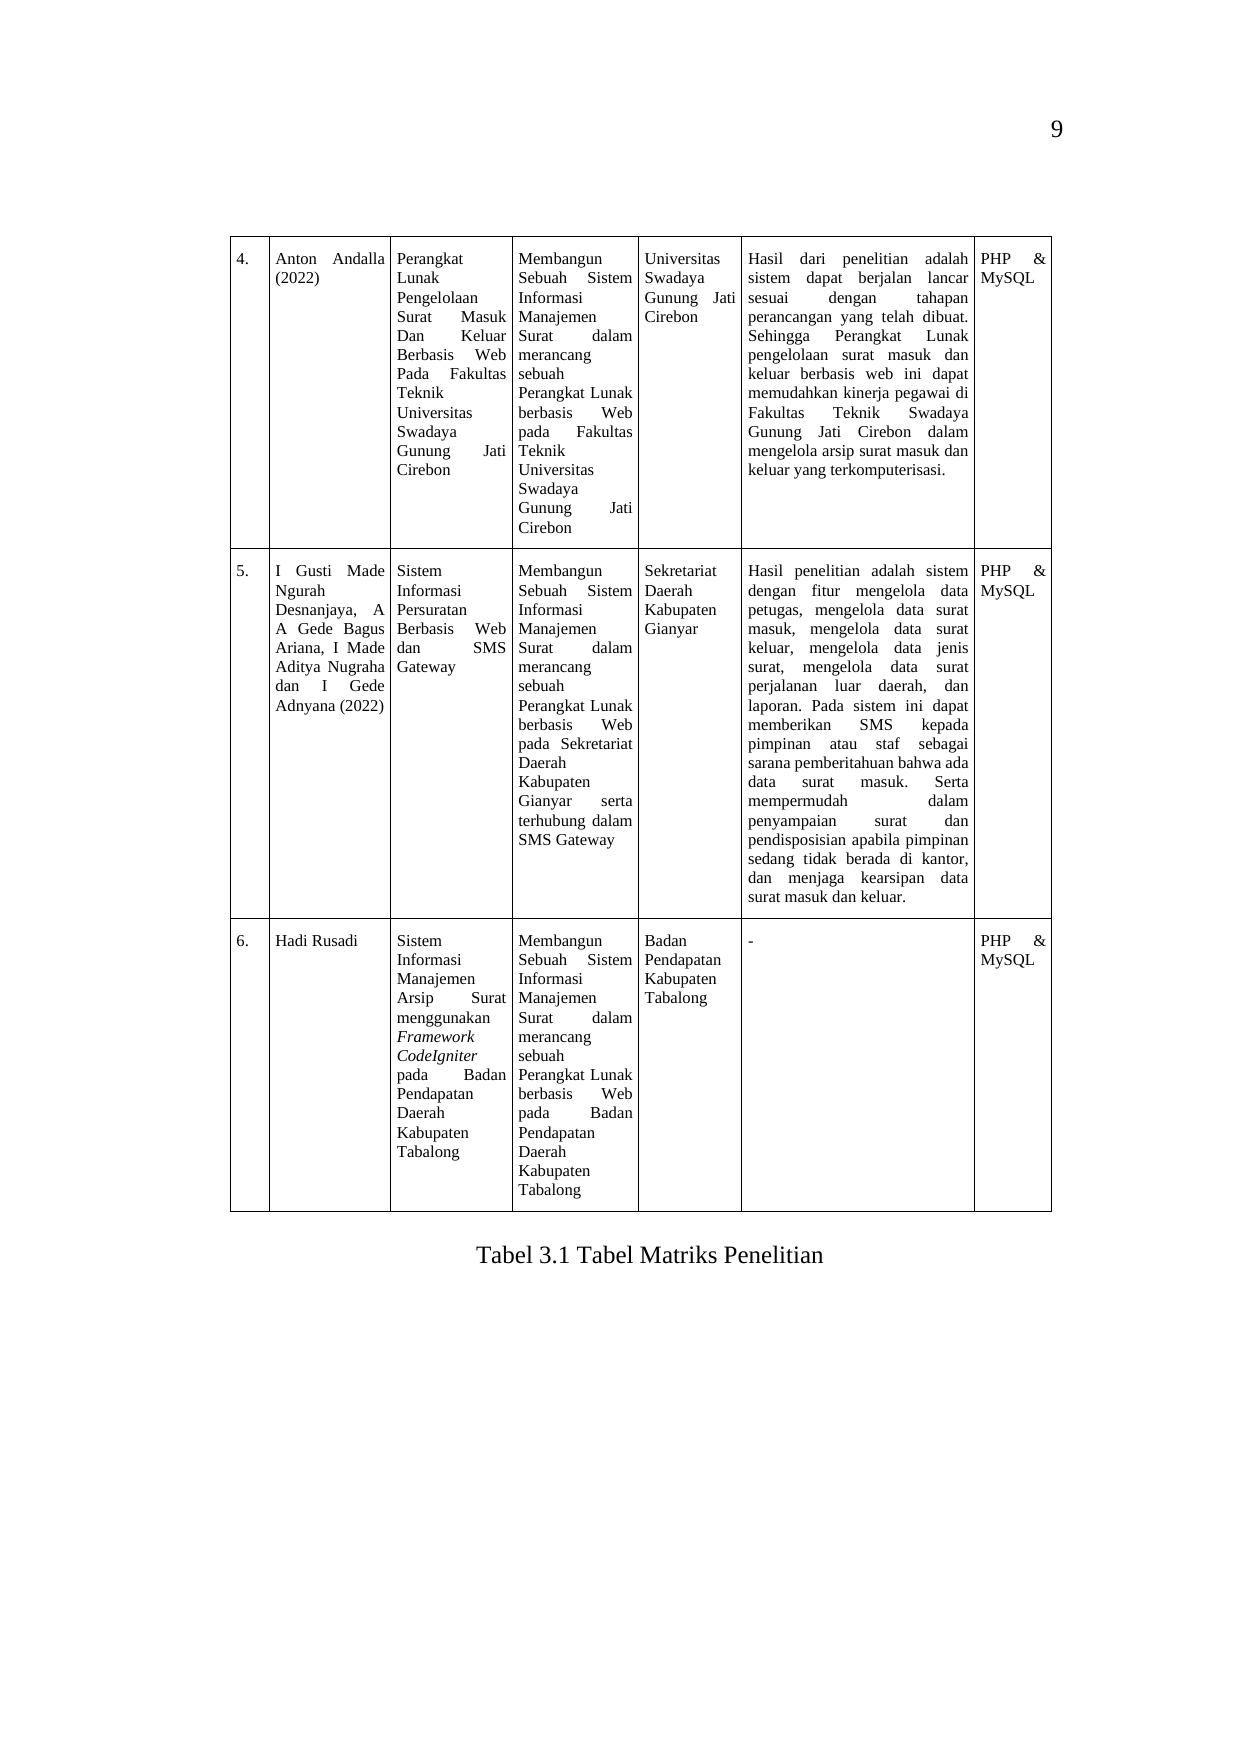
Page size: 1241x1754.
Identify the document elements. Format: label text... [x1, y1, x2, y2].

table_cell PHP & MySQL [975, 549, 1051, 918]
table_cell PHP & MySQL [975, 919, 1051, 1211]
table_cell Sistem Informasi Persuratan Berbasis Web dan SMS Gateway [391, 549, 512, 918]
table_cell Membangun Sebuah Sistem Informasi Manajemen Surat dalam merancang sebuah Perangkat Lunak berbasis Web pada Badan Pendapatan Daerah Kabupaten Tabalong [513, 919, 638, 1211]
table_cell PHP & MySQL [975, 237, 1051, 548]
table_cell Membangun Sebuah Sistem Informasi Manajemen Surat dalam merancang sebuah Perangkat Lunak berbasis Web pada Fakultas Teknik Universitas Swadaya Gunung Jati Cirebon [513, 237, 638, 548]
table_cell 6. [231, 919, 269, 1211]
table_cell Perangkat Lunak Pengelolaan Surat Masuk Dan Keluar Berbasis Web Pada Fakultas Teknik Universitas Swadaya Gunung Jati Cirebon [391, 237, 512, 548]
table_cell Hadi Rusadi [270, 919, 390, 1211]
table_cell I Gusti Made Ngurah Desnanjaya, A A Gede Bagus Ariana, I Made Aditya Nugraha dan I Gede Adnyana (2022) [270, 549, 390, 918]
table_cell 5. [231, 549, 269, 918]
table_cell Badan Pendapatan Kabupaten Tabalong [639, 919, 741, 1211]
table_cell Anton Andalla (2022) [270, 237, 390, 548]
table_cell Sekretariat Daerah Kabupaten Gianyar [639, 549, 741, 918]
text Tabel 3.1 Tabel Matriks Penelitian [236, 1241, 1063, 1269]
table_cell Hasil dari penelitian adalah sistem dapat berjalan lancar sesuai dengan tahapan perancangan yang telah dibuat. Sehingga Perangkat Lunak pengelolaan surat masuk dan keluar berbasis web ini dapat memudahkan kinerja pegawai di Fakultas Teknik Swadaya Gunung Jati Cirebon dalam mengelola arsip surat masuk dan keluar yang terkomputerisasi. [742, 237, 974, 548]
table_cell Universitas Swadaya Gunung Jati Cirebon [639, 237, 741, 548]
table_cell - [742, 919, 974, 1211]
table_cell Hasil penelitian adalah sistem dengan fitur mengelola data petugas, mengelola data surat masuk, mengelola data surat keluar, mengelola data jenis surat, mengelola data surat perjalanan luar daerah, dan laporan. Pada sistem ini dapat memberikan SMS kepada pimpinan atau staf sebagai sarana pemberitahuan bahwa ada data surat masuk. Serta mempermudah dalam penyampaian surat dan pendisposisian apabila pimpinan sedang tidak berada di kantor, dan menjaga kearsipan data surat masuk dan keluar. [742, 549, 974, 918]
table_cell Sistem Informasi Manajemen Arsip Surat menggunakan Framework CodeIgniter pada Badan Pendapatan Daerah Kabupaten Tabalong [391, 919, 512, 1211]
table_cell Membangun Sebuah Sistem Informasi Manajemen Surat dalam merancang sebuah Perangkat Lunak berbasis Web pada Sekretariat Daerah Kabupaten Gianyar serta terhubung dalam SMS Gateway [513, 549, 638, 918]
table_cell 4. [231, 237, 269, 548]
